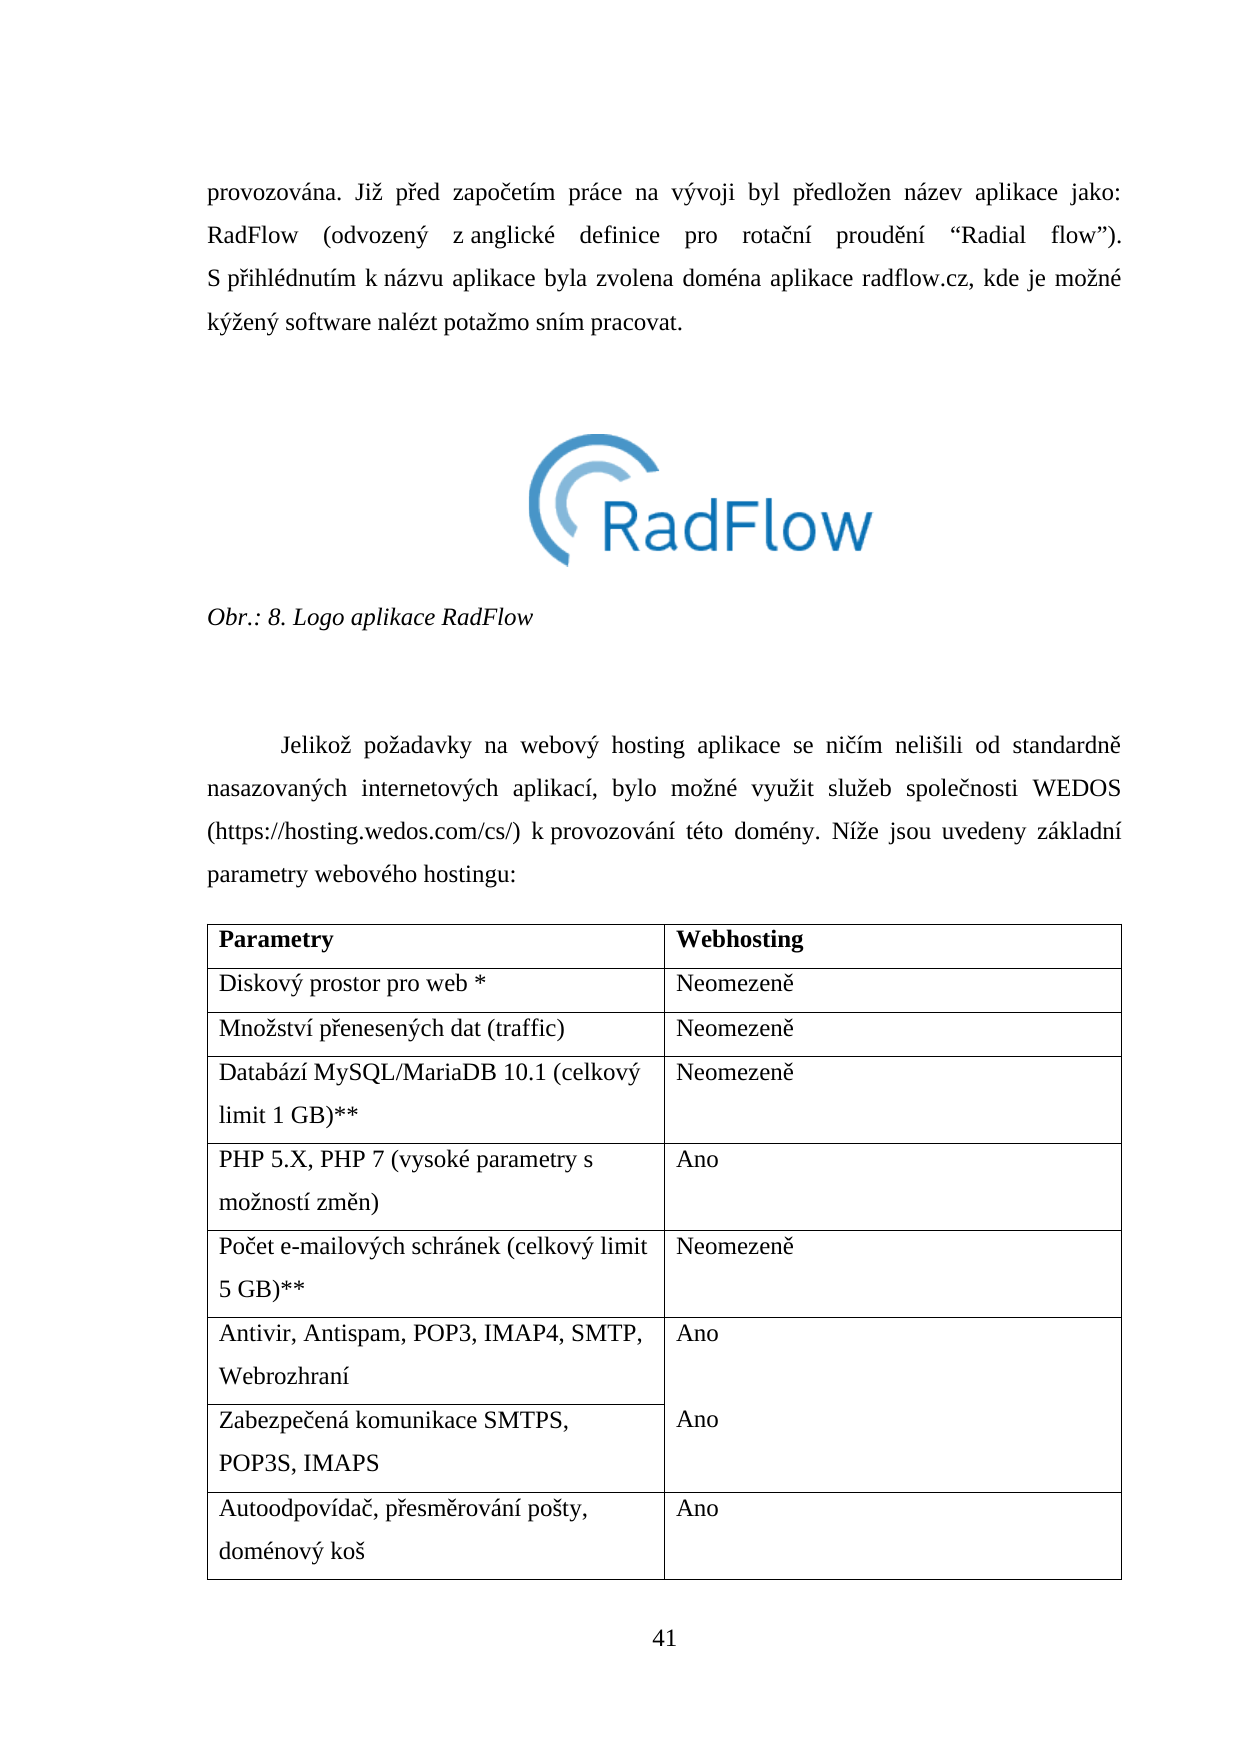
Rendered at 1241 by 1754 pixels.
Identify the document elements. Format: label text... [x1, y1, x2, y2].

table_cell Ano [665, 1493, 1121, 1579]
table_cell Diskový prostor pro web * [208, 969, 664, 1012]
table_cell Množství přenesených dat (traffic) [208, 1013, 664, 1056]
table_cell Ano [665, 1144, 1121, 1230]
picture [528, 434, 874, 567]
table_cell Neomezeně [665, 969, 1121, 1012]
table_cell Neomezeně [665, 1013, 1121, 1056]
table_cell Počet e-mailových schránek (celkový limit 5 GB)** [208, 1231, 664, 1317]
table_cell PHP 5.X, PHP 7 (vysoké parametry s možností změn) [208, 1144, 664, 1230]
table_cell Neomezeně [665, 1057, 1121, 1143]
table_cell Antivir, Antispam, POP3, IMAP4, SMTP, Webrozhraní [208, 1318, 664, 1404]
text Obr.: 8. Logo aplikace RadFlow [207, 602, 1122, 631]
table_header Webhosting [665, 925, 1121, 967]
table_cell Ano Ano [665, 1318, 1121, 1492]
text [207, 177, 1122, 335]
table_cell Neomezeně [665, 1231, 1121, 1317]
table_cell Zabezpečená komunikace SMTPS, POP3S, IMAPS [208, 1405, 664, 1492]
table_header Parametry [208, 925, 664, 967]
text Jelikož požadavky na webový hosting aplikace se ničím nelišili od standardně nasazovaných internetových aplikací, bylo možné využit služeb společnosti WEDOS (https://hosting.wedos.com/cs/) k provozování této domény. Níže jsou uvedeny základní parametry webového hostingu: [207, 730, 1122, 888]
table_cell Autoodpovídač, přesměrování pošty, doménový koš [208, 1493, 664, 1579]
table_cell Databází MySQL/MariaDB 10.1 (celkový limit 1 GB)** [208, 1057, 664, 1143]
